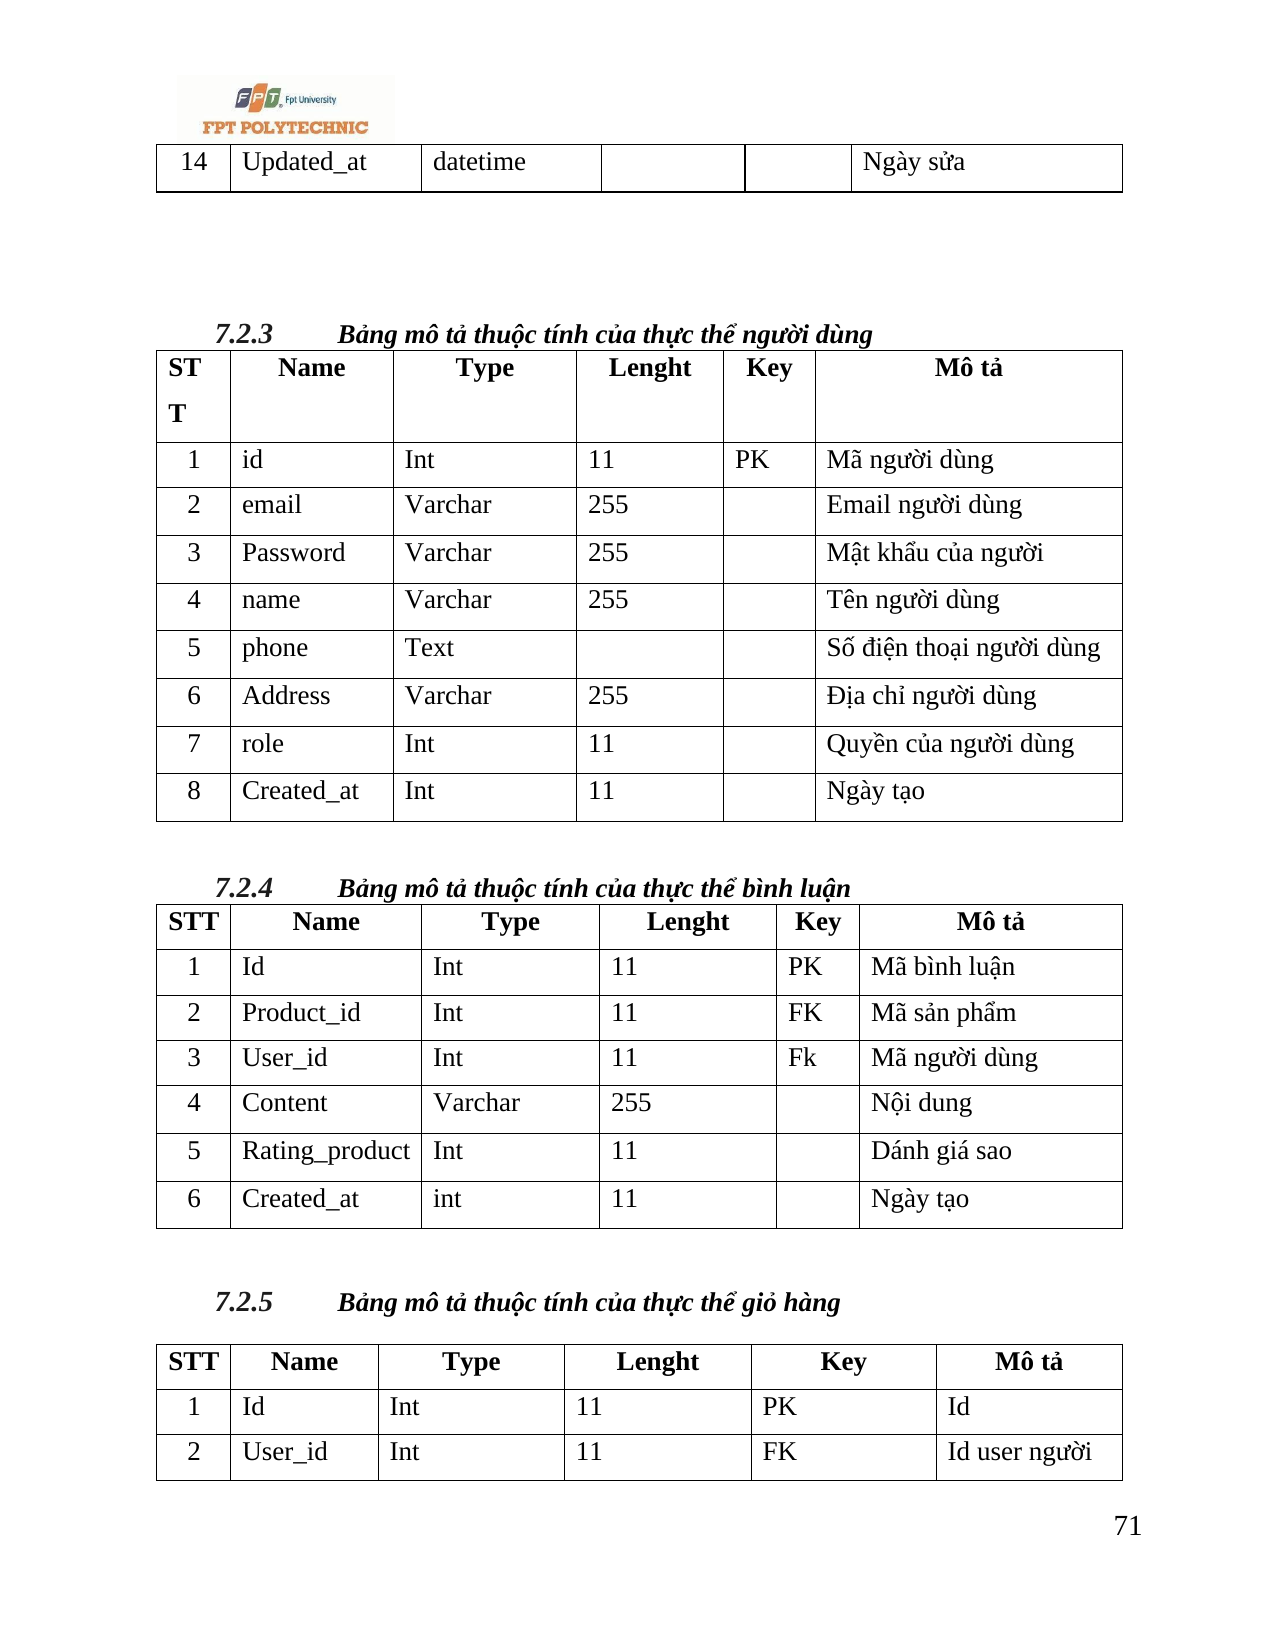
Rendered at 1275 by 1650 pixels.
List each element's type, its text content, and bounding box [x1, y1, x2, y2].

subtitle Bảng mô tả thuộc tính của thực thể người dùng [214, 316, 1198, 350]
table_cell Mật khẩu của người [816, 536, 1122, 582]
table_cell Int [379, 1390, 564, 1434]
table_cell Số điện thoại người dùng [816, 631, 1122, 678]
table_cell 6 [157, 1182, 230, 1228]
table_cell [746, 145, 851, 191]
table_cell 11 [577, 443, 723, 487]
table_cell 11 [565, 1435, 751, 1479]
table_cell Id user người dùng [937, 1435, 1122, 1479]
table_cell User_id [231, 1041, 421, 1085]
table_header STT [157, 1345, 230, 1389]
table_cell 11 [577, 727, 723, 773]
table_cell phone [231, 631, 393, 678]
table_cell 11 [600, 1041, 776, 1085]
table_cell Int [394, 443, 576, 487]
table_cell 255 [577, 488, 723, 535]
table_cell FK [777, 996, 859, 1040]
table_cell PK [752, 1390, 936, 1434]
table_cell 6 [157, 679, 230, 726]
table_cell Int [422, 1134, 599, 1181]
table_cell 4 [157, 584, 230, 630]
table_cell 1 [157, 1390, 230, 1434]
table_cell 11 [600, 996, 776, 1040]
table_header STT [157, 905, 230, 949]
table_cell Rating_product [231, 1134, 421, 1181]
table_cell Address [231, 679, 393, 726]
table_cell [577, 631, 723, 678]
table_cell 2 [157, 488, 230, 535]
table_cell id [231, 443, 393, 487]
table_header Mô tả [937, 1345, 1122, 1389]
table_header Type [394, 351, 576, 442]
table_header Name [231, 1345, 378, 1389]
table_cell [724, 536, 815, 582]
table_cell Địa chỉ người dùng [816, 679, 1122, 726]
table_cell Ngày sửa [852, 145, 1122, 191]
table_cell Id [231, 1390, 378, 1434]
table_cell Content [231, 1086, 421, 1133]
table_cell 11 [565, 1390, 751, 1434]
table_cell Int [422, 996, 599, 1040]
table_cell [602, 145, 744, 191]
table_header Key [724, 351, 815, 442]
table_cell 2 [157, 996, 230, 1040]
table_cell 1 [157, 443, 230, 487]
table_cell 255 [600, 1086, 776, 1133]
table_cell Tên người dùng [816, 584, 1122, 630]
table_cell Fk [777, 1041, 859, 1085]
table_cell 3 [157, 1041, 230, 1085]
table_cell Text [394, 631, 576, 678]
table_cell User_id [231, 1435, 378, 1479]
table_cell [777, 1086, 859, 1133]
table_cell name [231, 584, 393, 630]
table_header Key [752, 1345, 936, 1389]
table_cell 255 [577, 679, 723, 726]
table_cell datetime [422, 145, 601, 191]
table_cell Dánh giá sao [860, 1134, 1122, 1181]
table_cell Varchar [394, 488, 576, 535]
table_cell Varchar [422, 1086, 599, 1133]
table_cell 2 [157, 1435, 230, 1479]
table_cell role [231, 727, 393, 773]
table_header STT [157, 351, 230, 442]
table_header Lenght [565, 1345, 751, 1389]
table_header Type [422, 905, 599, 949]
table_cell 7 [157, 727, 230, 773]
table_cell int [422, 1182, 599, 1228]
table_header Mô tả [860, 905, 1122, 949]
table_header Lenght [577, 351, 723, 442]
table_cell 4 [157, 1086, 230, 1133]
subtitle Bảng mô tả thuộc tính của thực thể giỏ hàng [214, 1284, 1198, 1317]
table_cell [777, 1182, 859, 1228]
table_cell Int [422, 1041, 599, 1085]
table_cell [724, 679, 815, 726]
table_cell Email người dùng [816, 488, 1122, 535]
table_header Name [231, 351, 393, 442]
table_header Key [777, 905, 859, 949]
table_cell Password [231, 536, 393, 582]
table_cell 14 [157, 145, 230, 191]
table_cell Int [394, 727, 576, 773]
table_cell PK [724, 443, 815, 487]
table_cell Varchar [394, 679, 576, 726]
table_cell 255 [577, 584, 723, 630]
table_cell Int [379, 1435, 564, 1479]
table_cell Varchar [394, 536, 576, 582]
table_cell Quyền của người dùng [816, 727, 1122, 773]
table_cell Mã người dùng [816, 443, 1122, 487]
table_cell Nội dung [860, 1086, 1122, 1133]
table_cell Mã bình luận [860, 950, 1122, 994]
table_cell [724, 774, 815, 821]
table_cell 1 [157, 950, 230, 994]
table_cell Created_at [231, 774, 393, 821]
table_cell [724, 727, 815, 773]
table_cell Varchar [394, 584, 576, 630]
table_cell 11 [600, 950, 776, 994]
table_cell [724, 631, 815, 678]
table_cell 5 [157, 1134, 230, 1181]
table_cell Mã sản phẩm [860, 996, 1122, 1040]
table_cell 11 [600, 1182, 776, 1228]
table_cell [724, 584, 815, 630]
table_cell 8 [157, 774, 230, 821]
table_cell Created_at [231, 1182, 421, 1228]
table_cell FK [752, 1435, 936, 1479]
table_cell 5 [157, 631, 230, 678]
table_cell 11 [577, 774, 723, 821]
table_cell Ngày tạo [860, 1182, 1122, 1228]
table_cell Mã người dùng [860, 1041, 1122, 1085]
table_cell email [231, 488, 393, 535]
table_header Type [379, 1345, 564, 1389]
table_cell Int [394, 774, 576, 821]
table_cell Ngày tạo [816, 774, 1122, 821]
table_cell Product_id [231, 996, 421, 1040]
table_cell Id [937, 1390, 1122, 1434]
table_cell PK [777, 950, 859, 994]
table_cell [777, 1134, 859, 1181]
picture [176, 75, 395, 144]
table_cell 255 [577, 536, 723, 582]
table_header Mô tả [816, 351, 1122, 442]
table_cell Int [422, 950, 599, 994]
table_cell Updated_at [231, 145, 421, 191]
table_cell Id [231, 950, 421, 994]
subtitle Bảng mô tả thuộc tính của thực thể bình luận [214, 870, 1198, 904]
table_cell 11 [600, 1134, 776, 1181]
table_cell [724, 488, 815, 535]
table_header Name [231, 905, 421, 949]
table_header Lenght [600, 905, 776, 949]
table_cell 3 [157, 536, 230, 582]
